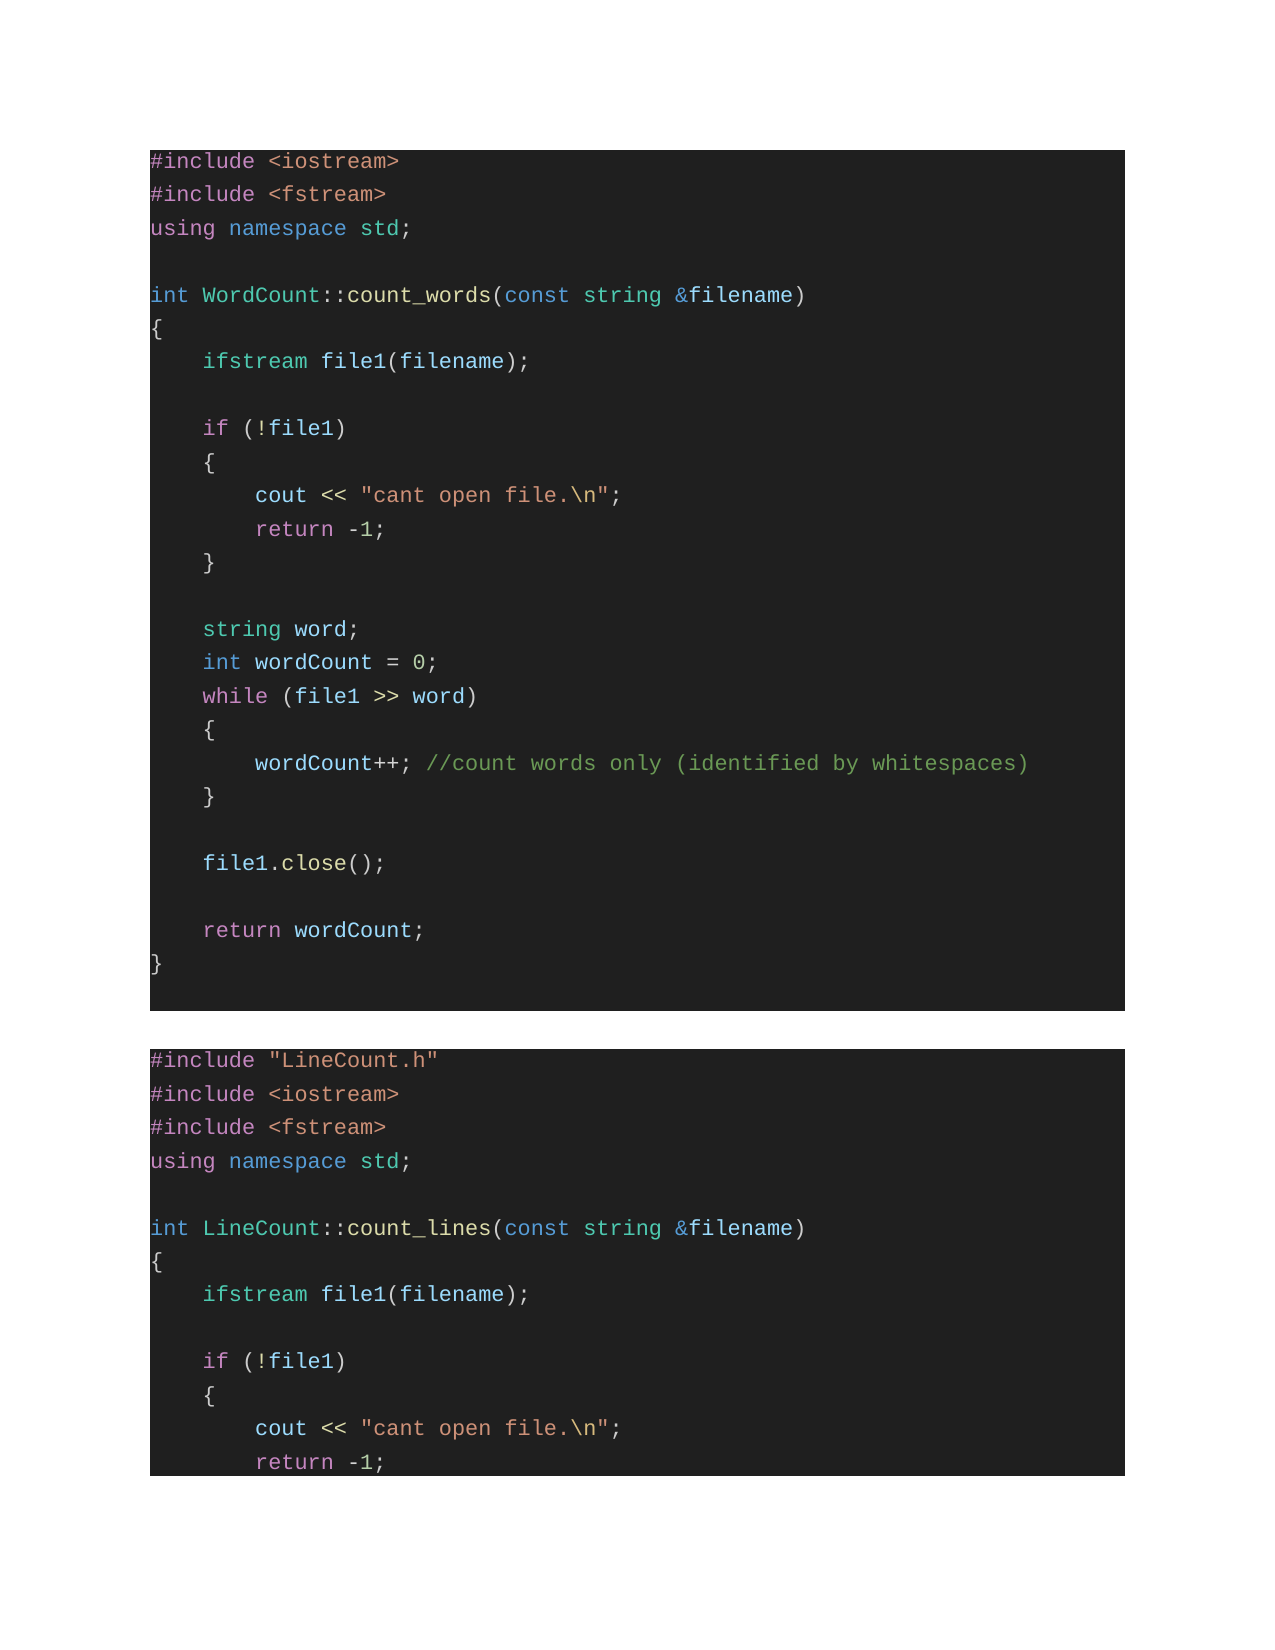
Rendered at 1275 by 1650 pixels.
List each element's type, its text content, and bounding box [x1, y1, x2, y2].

text #include <iostream> [150, 150, 1125, 175]
text { [150, 718, 1125, 743]
text { [150, 1384, 1125, 1409]
text cout << "cant open file.\n"; [150, 1417, 1125, 1442]
text } [150, 785, 1125, 810]
text } [150, 551, 1125, 576]
text using namespace std; [150, 217, 1125, 242]
text } [150, 952, 1125, 977]
text { [150, 1250, 1125, 1275]
text #include "LineCount.h" [150, 1049, 1125, 1074]
text { [150, 317, 1125, 342]
text #include <fstream> [150, 183, 1125, 208]
text cout << "cant open file.\n"; [150, 484, 1125, 509]
text int wordCount = 0; [150, 652, 1125, 676]
text return wordCount; [150, 919, 1125, 944]
text if (!file1) [150, 417, 1125, 442]
text return -1; [150, 518, 1125, 543]
text using namespace std; [150, 1150, 1125, 1175]
text #include <iostream> [150, 1083, 1125, 1108]
text int LineCount::count_lines(const string &filename) [150, 1217, 1125, 1242]
text wordCount++; //count words only (identified by whitespaces) [150, 752, 1125, 777]
text int WordCount::count_words(const string &filename) [150, 284, 1125, 308]
text { [150, 451, 1125, 476]
text #include <fstream> [150, 1116, 1125, 1141]
text while (file1 >> word) [150, 685, 1125, 710]
text file1.close(); [150, 852, 1125, 877]
text ifstream file1(filename); [150, 1284, 1125, 1308]
text string word; [150, 618, 1125, 643]
text if (!file1) [150, 1351, 1125, 1375]
text return -1; [150, 1451, 1125, 1476]
text ifstream file1(filename); [150, 351, 1125, 375]
